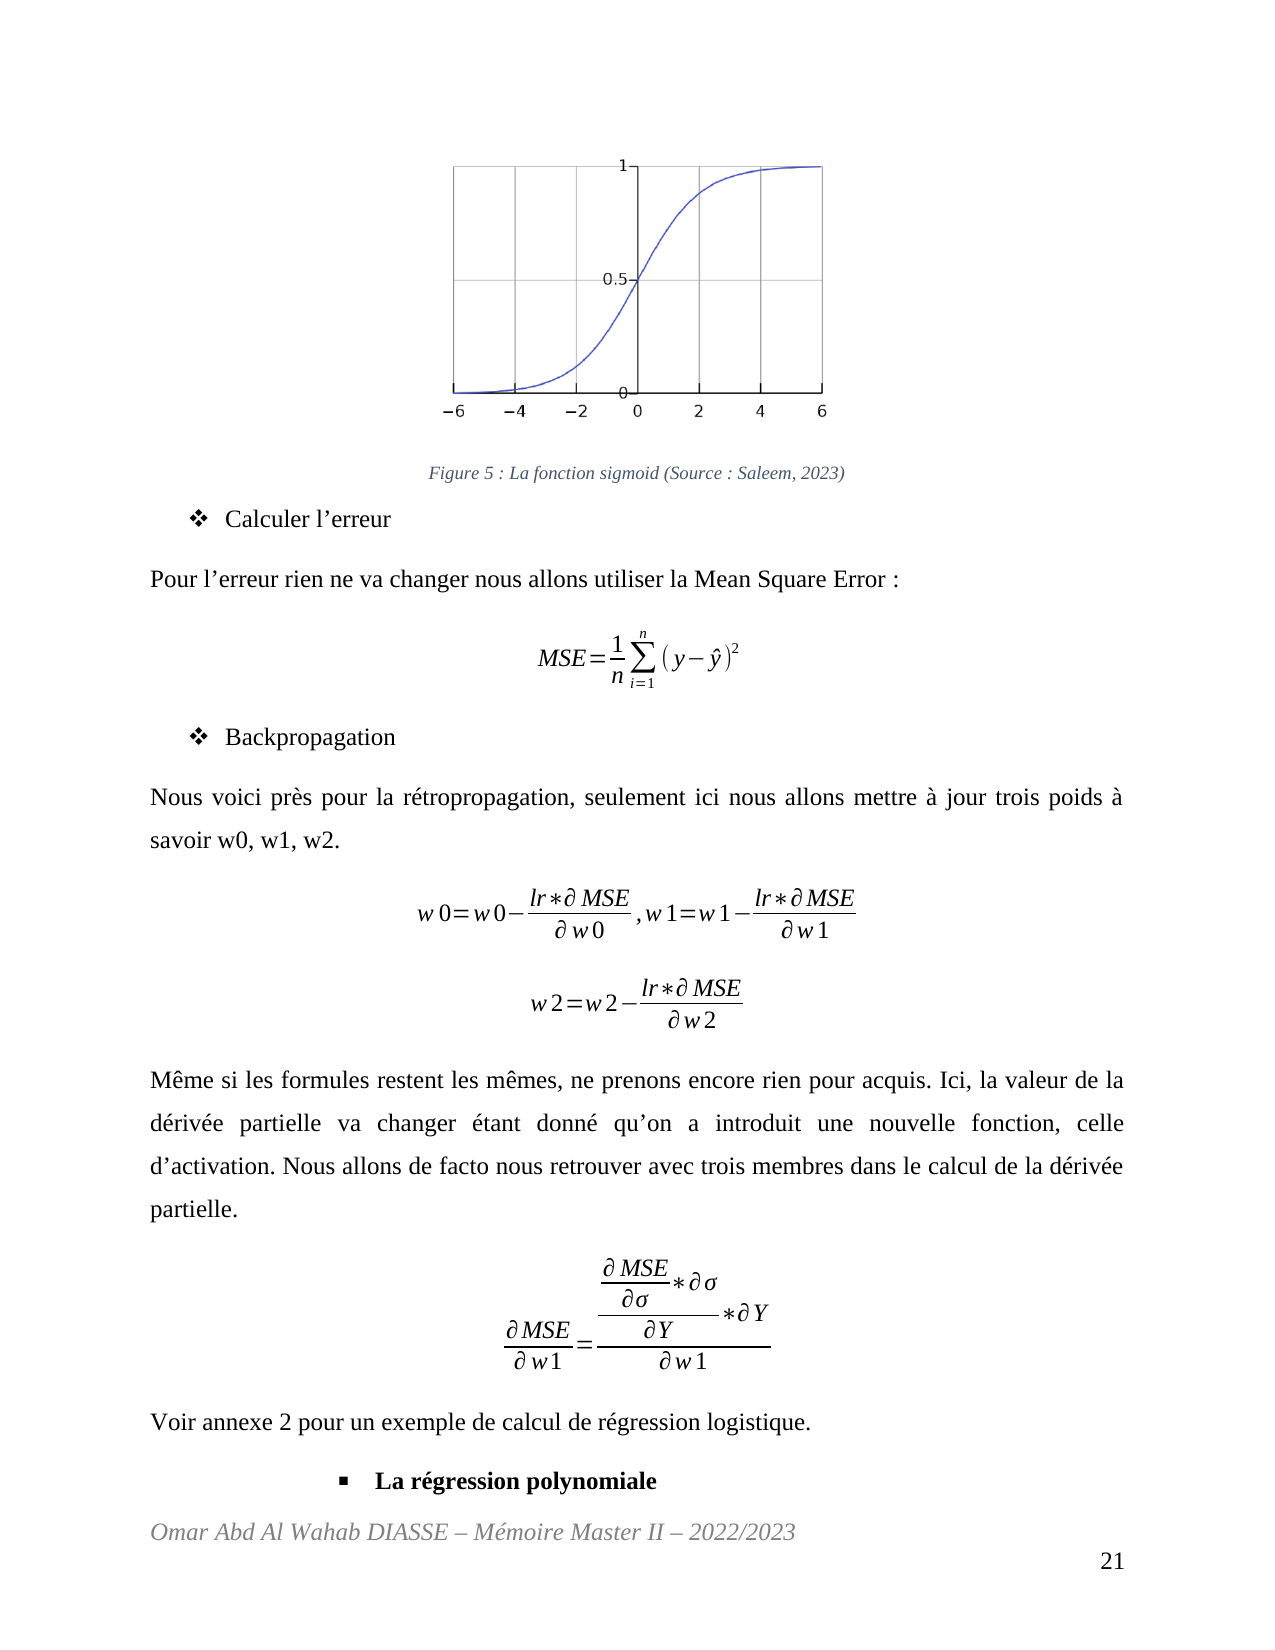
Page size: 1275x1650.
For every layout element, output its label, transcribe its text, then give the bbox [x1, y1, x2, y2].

text Voir annexe 2 pour un exemple de calcul de régression logistique. [150, 1407, 1125, 1435]
text Figure 5 : La fonction sigmoid (Source : Saleem, 2023) [150, 462, 1125, 483]
text Même si les formules restent les mêmes, ne prenons encore rien pour acquis. Ici, la valeur de la dérivée partielle va changer étant donné qu’on a introduit une nouvelle fonction, celle d’activation. Nous allons de facto nous retrouver avec trois membres dans le calcul de la dérivée partielle. [150, 1065, 1125, 1223]
list Backpropagation [187, 722, 1125, 751]
list La régression polynomiale [337, 1466, 1125, 1495]
text Nous voici près pour la rétropropagation, seulement ici nous allons mettre à jour trois poids à savoir w0, w1, w2. [150, 782, 1125, 854]
text Pour l’erreur rien ne va changer nous allons utiliser la Mean Square Error : [150, 564, 1125, 593]
list Calculer l’erreur [187, 504, 1125, 533]
picture [426, 150, 849, 431]
